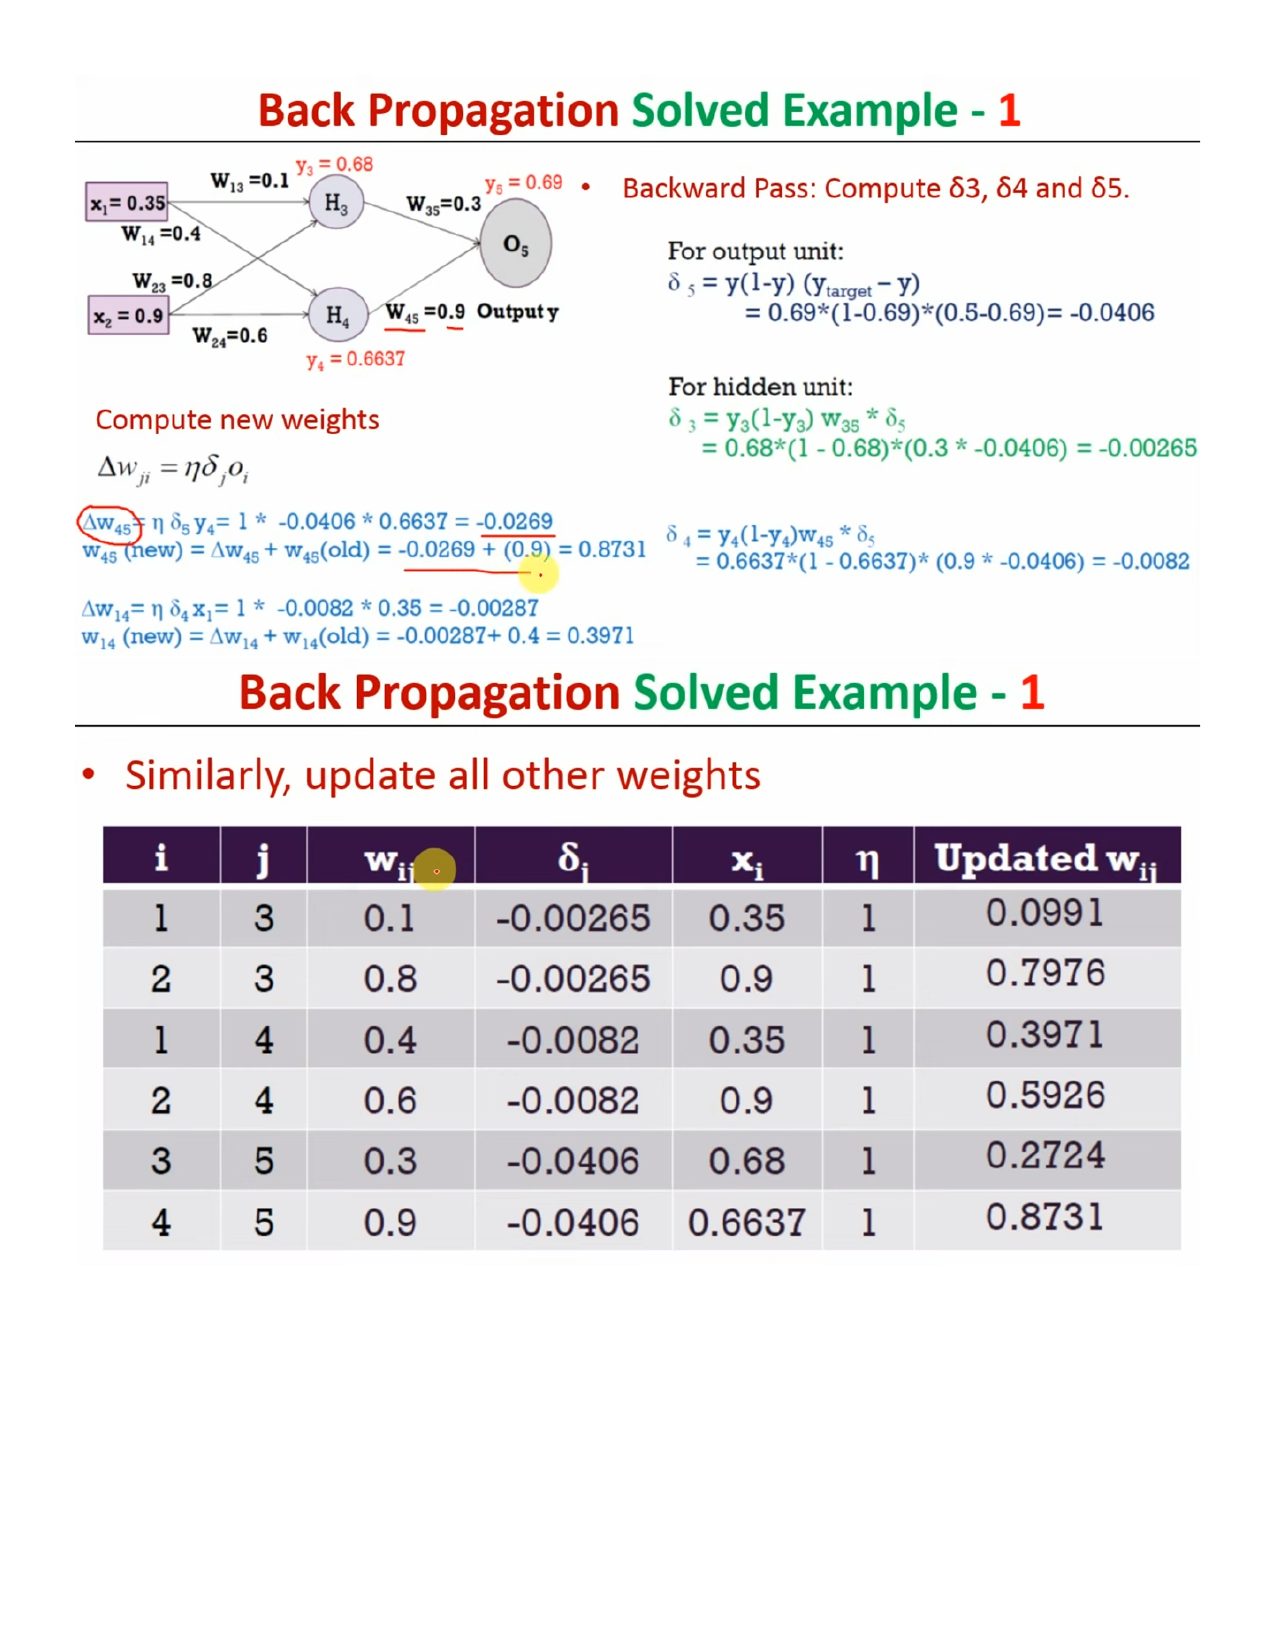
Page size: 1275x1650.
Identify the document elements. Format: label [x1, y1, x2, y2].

picture [75, 75, 1200, 656]
picture [75, 658, 1200, 1265]
